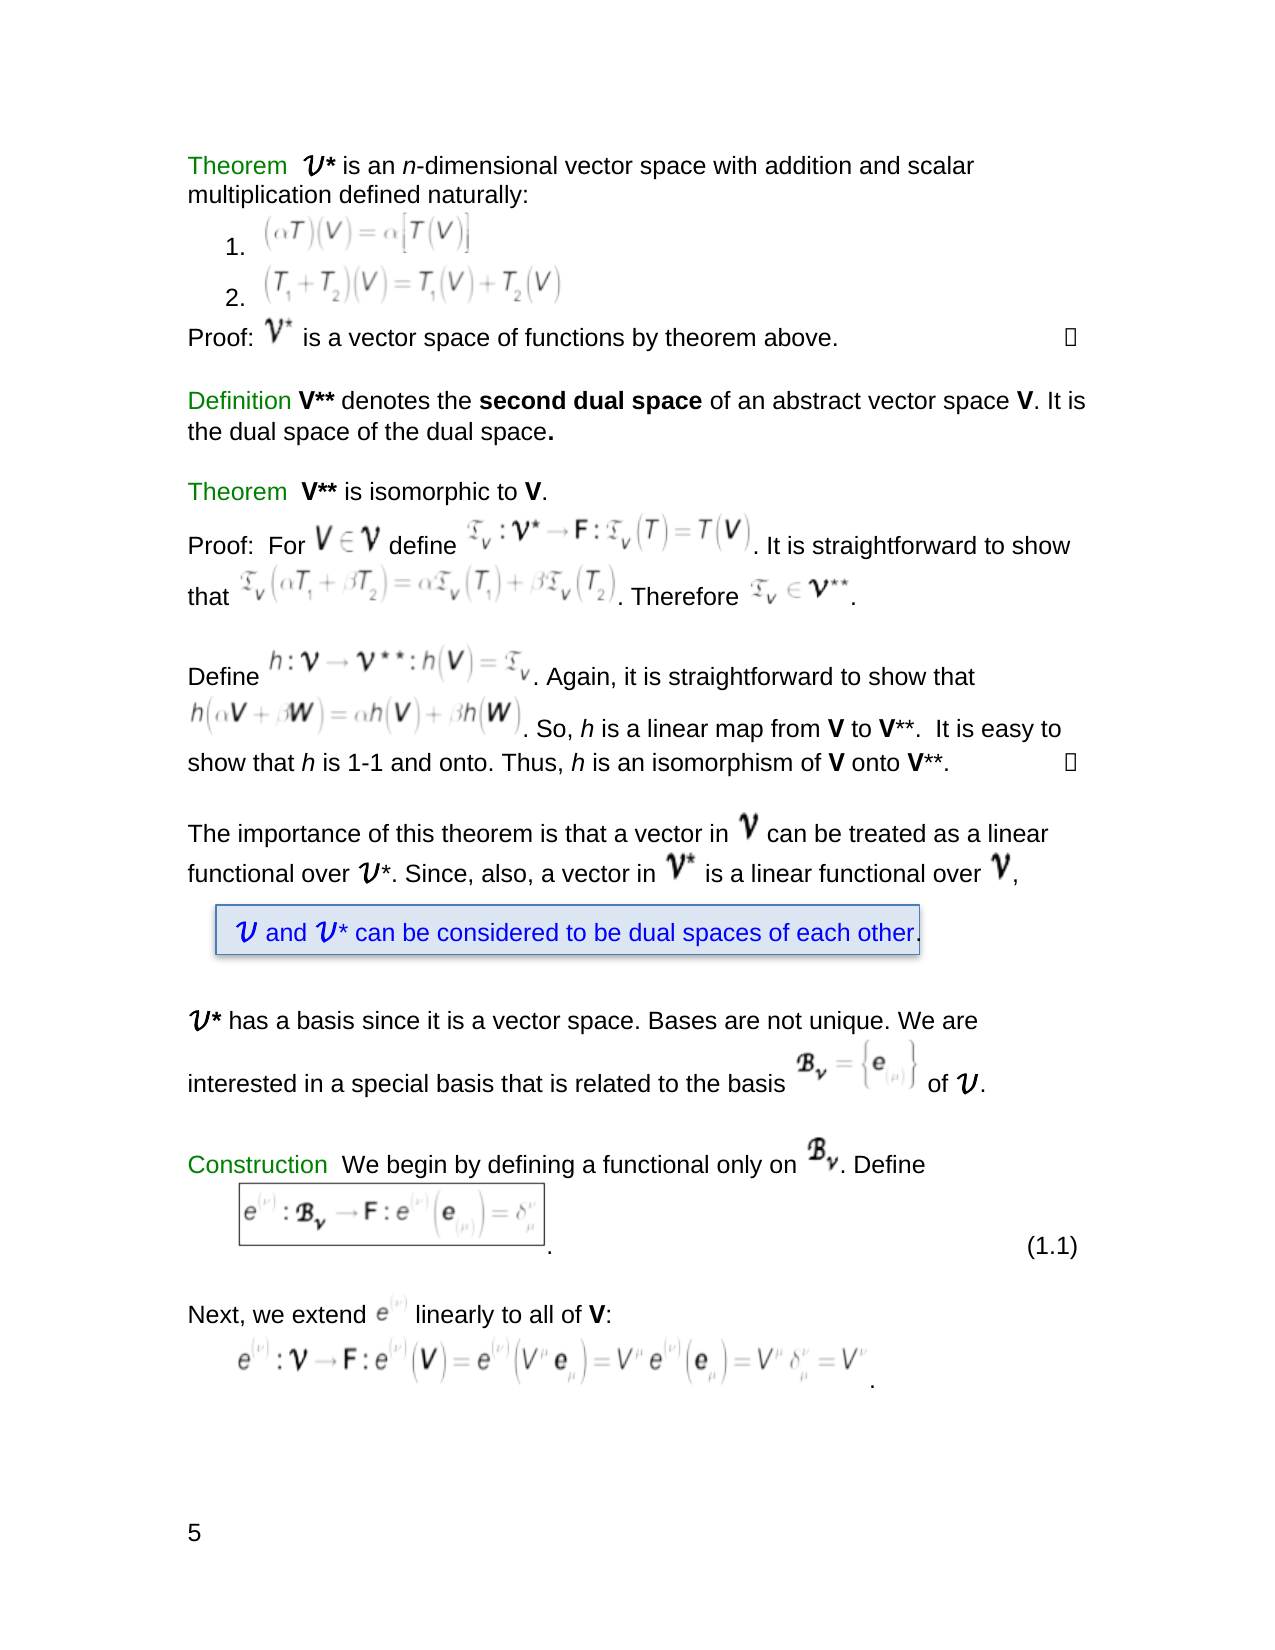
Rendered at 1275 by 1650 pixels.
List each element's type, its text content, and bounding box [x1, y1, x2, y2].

text Define . Again, it is straightforward to show that . So, h is a linear map from V to V**. It is easy to show that h is 1-1 and onto. Thus, h is an isomorphism of V onto V**.  [187, 640, 1087, 779]
text . [187, 1331, 1087, 1394]
text Proof: For define . It is straightforward to show that . Therefore . [187, 508, 1087, 611]
text The importance of this theorem is that a vector in can be treated as a linear functional over 𝒱*. Since, also, a vector in is a linear functional over , [187, 807, 1087, 887]
text Theorem V** is isomorphic to V. [187, 474, 1087, 508]
text 𝒱 and 𝒱* can be considered to be dual spaces of each other. [187, 916, 1087, 946]
text Next, we extend linearly to all of V: [187, 1289, 1087, 1331]
text Theorem 𝒱* is an n-dimensional vector space with addition and scalar multiplication defined naturally: [187, 150, 1087, 209]
text Definition V** denotes the second dual space of an abstract vector space V. It is the dual space of the dual space. [187, 382, 1087, 445]
text . (1.1) [187, 1178, 1087, 1260]
text Proof: is a vector space of functions by theorem above.  [187, 312, 1087, 354]
text 𝒱* has a basis since it is a vector space. Bases are not unique. We are interested in a special basis that is related to the basis of 𝒱. [187, 1005, 1087, 1098]
text Construction We begin by defining a functional only on . Define [187, 1127, 1087, 1178]
